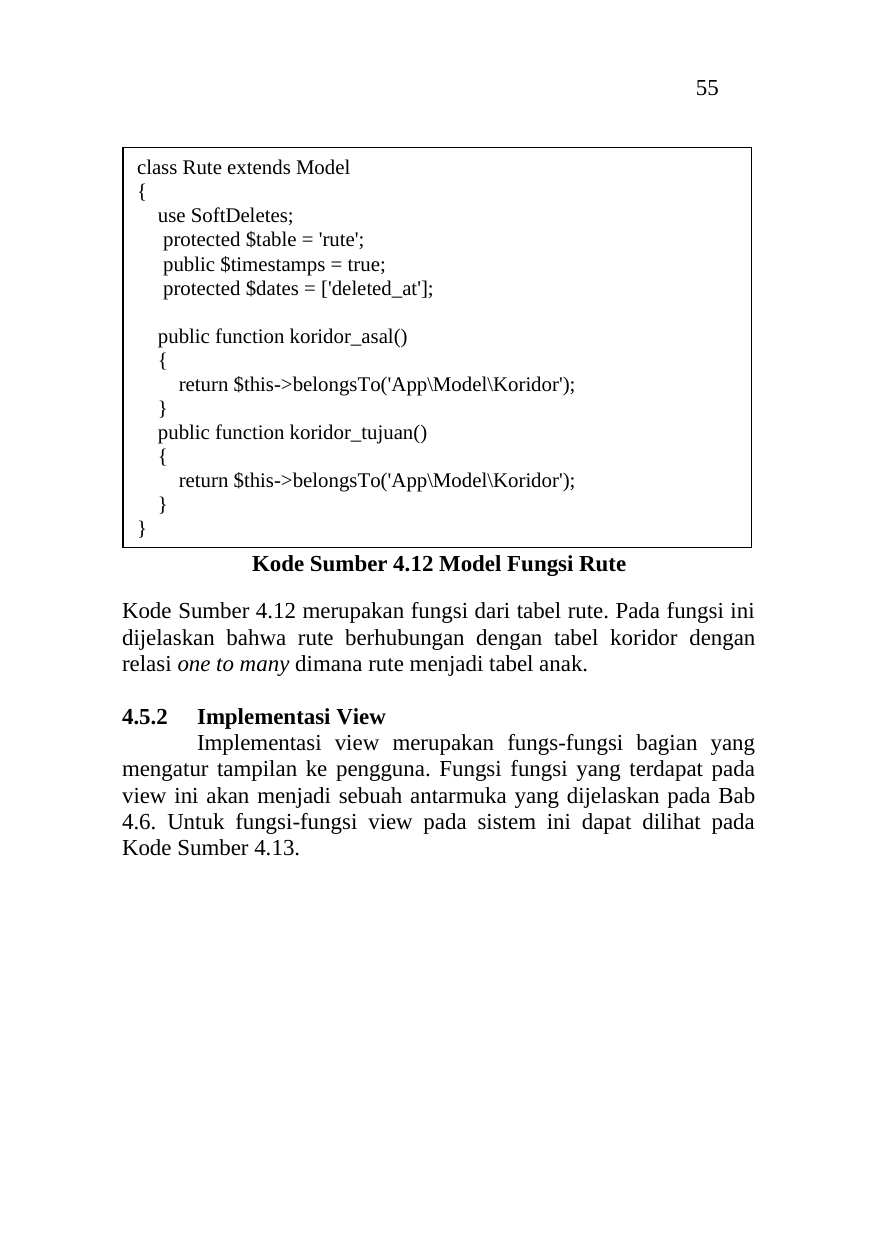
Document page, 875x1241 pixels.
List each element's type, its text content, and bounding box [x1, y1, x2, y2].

subtitle Implementasi View [122, 703, 756, 729]
text Implementasi view merupakan fungs-fungsi bagian yang mengatur tampilan ke pengguna. Fungsi fungsi yang terdapat pada view ini akan menjadi sebuah antarmuka yang dijelaskan pada Bab 4.6. Untuk fungsi-fungsi view pada sistem ini dapat dilihat pada Kode Sumber 4.13. [122, 729, 756, 861]
text Kode Sumber 4.12 merupakan fungsi dari tabel rute. Pada fungsi ini dijelaskan bahwa rute berhubungan dengan tabel koridor dengan relasi one to many dimana rute menjadi tabel anak. [122, 597, 756, 676]
